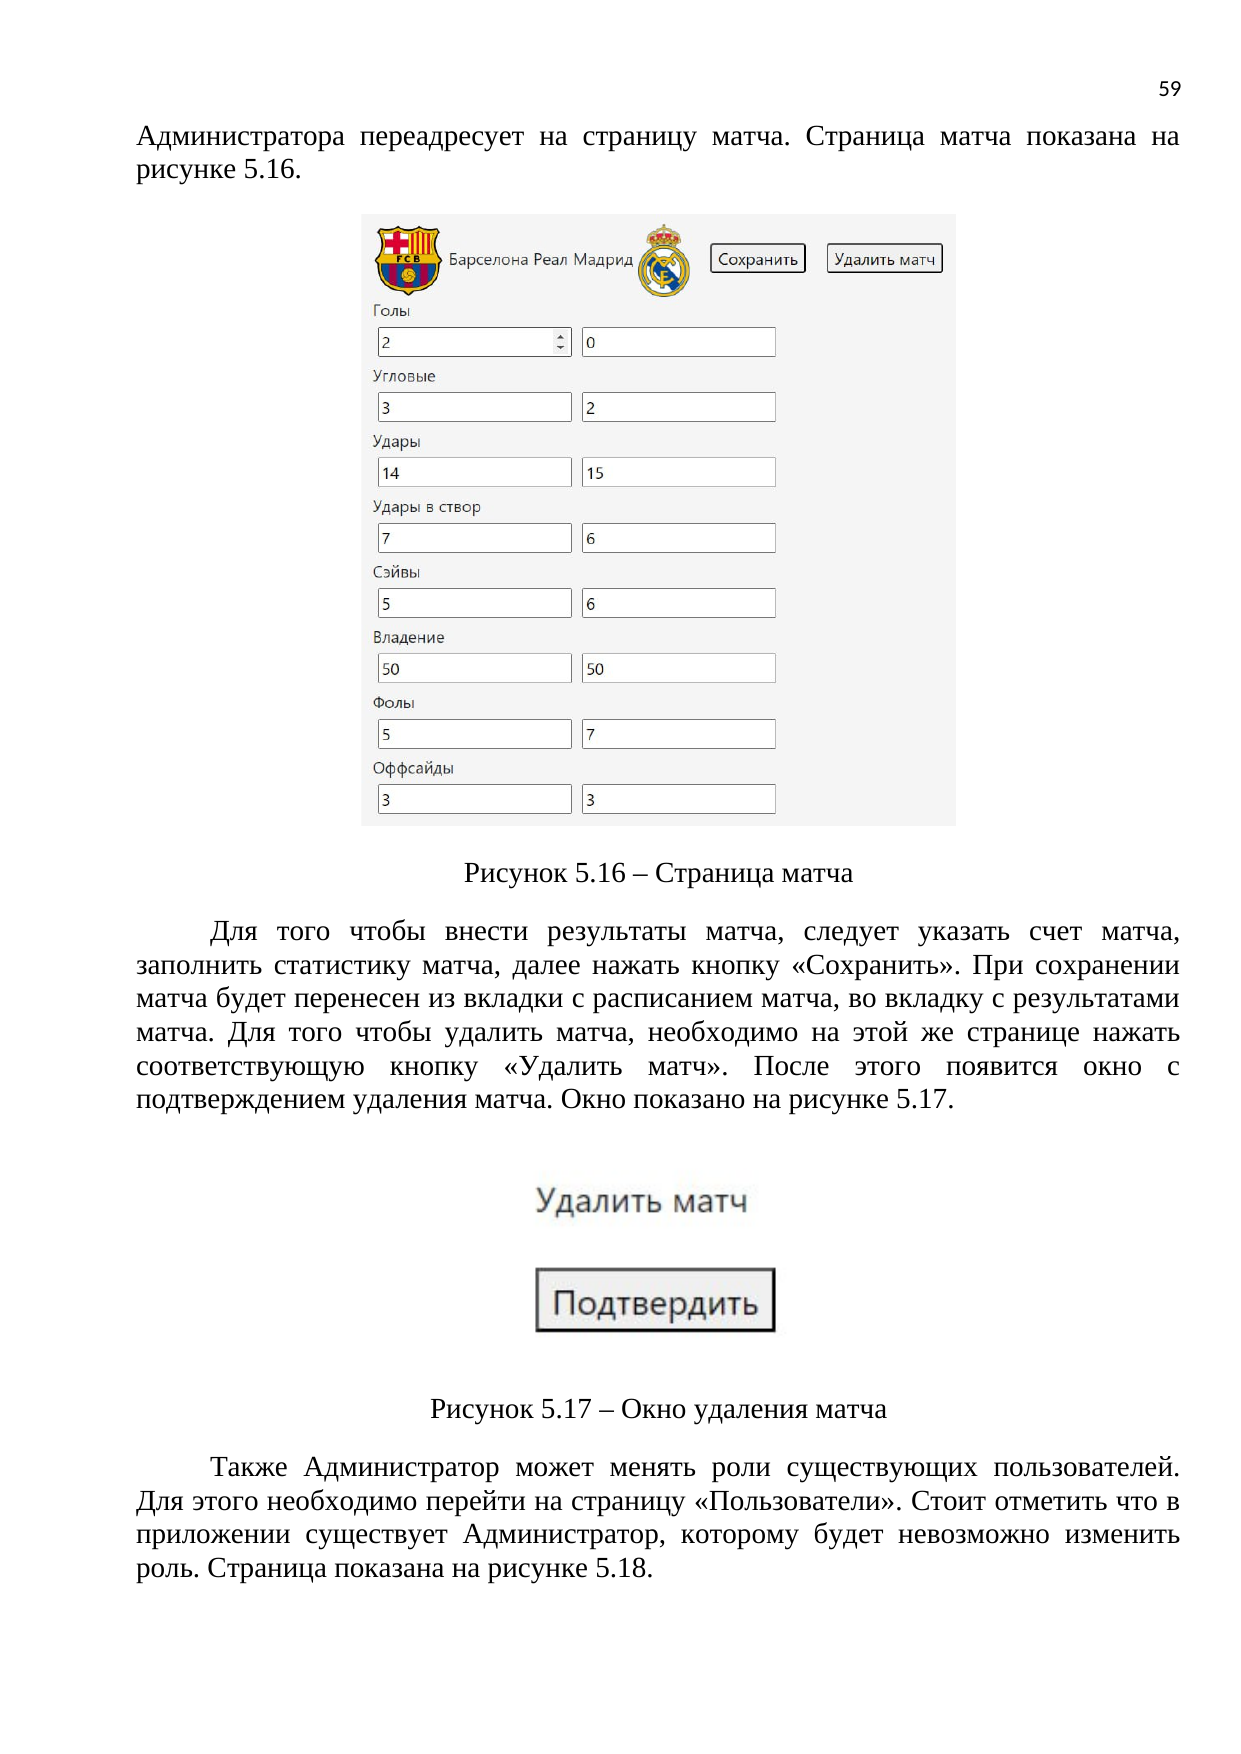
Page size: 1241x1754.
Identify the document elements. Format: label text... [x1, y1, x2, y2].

picture [508, 1143, 809, 1362]
text Рисунок 5.17 – Окно удаления матча [136, 1391, 1181, 1424]
text Также Администратор может менять роли существующих пользователей. Для этого необходимо перейти на страницу «Пользователи». Стоит отметить что в приложении существует Администратор, которому будет невозможно изменить роль. Страница показана на рисунке 5.18. [136, 1449, 1181, 1584]
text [136, 118, 1181, 185]
picture [361, 214, 956, 826]
text Рисунок 5.16 – Страница матча [136, 855, 1181, 888]
text Для того чтобы внести результаты матча, следует указать счет матча, заполнить статистику матча, далее нажать кнопку «Сохранить». При сохранении матча будет перенесен из вкладки с расписанием матча, во вкладку с результатами матча. Для того чтобы удалить матча, необходимо на этой же странице нажать соответствующую кнопку «Удалить матч». После этого появится окно с подтверждением удаления матча. Окно показано на рисунке 5.17. [136, 913, 1181, 1115]
